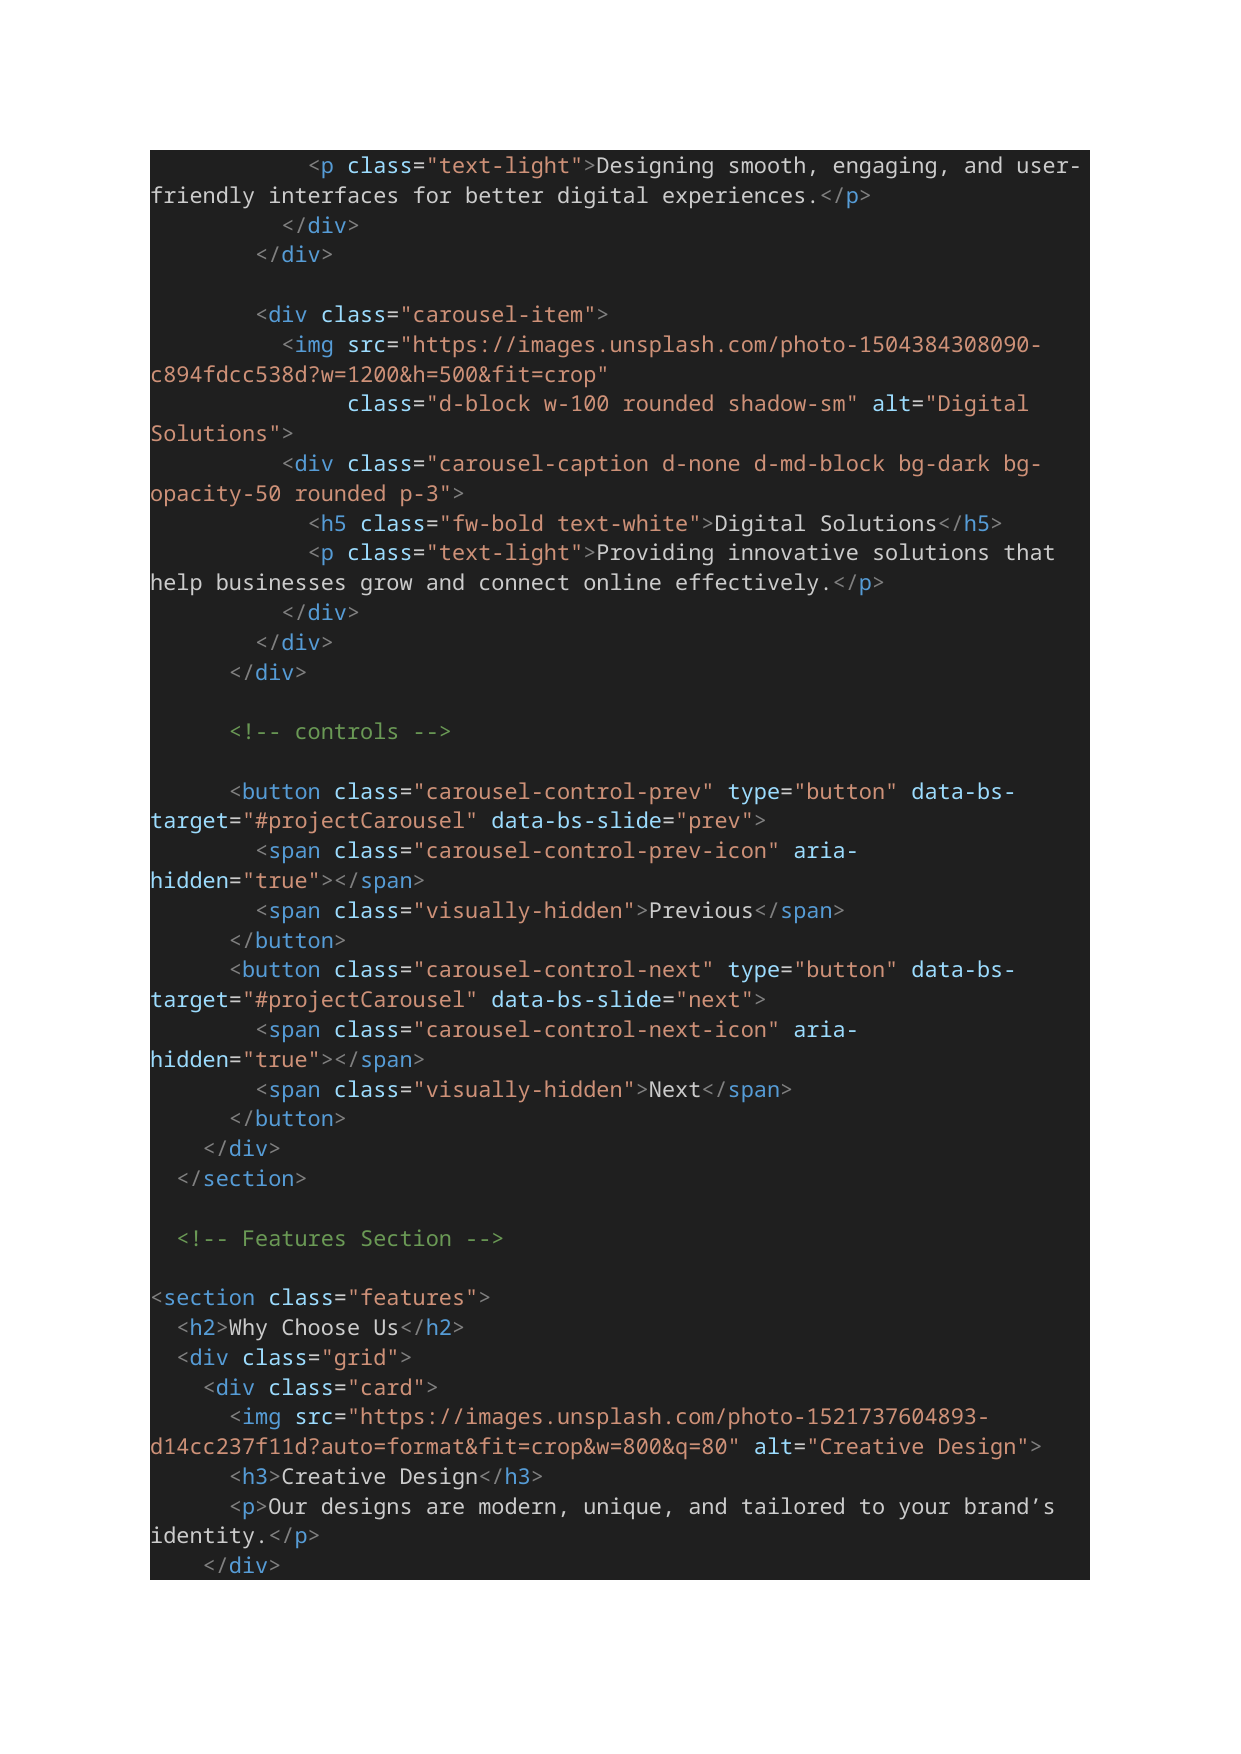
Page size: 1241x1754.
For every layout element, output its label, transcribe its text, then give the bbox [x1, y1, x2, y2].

text <p>Our designs are modern, unique, and tailored to your brand’s identity.</p> [150, 1491, 1090, 1550]
text <div class="card"> [150, 1371, 1090, 1401]
text <button class="carousel-control-prev" type="button" data-bs-target="#projectCarousel" data-bs-slide="prev"> [150, 776, 1090, 835]
text <span class="visually-hidden">Previous</span> [150, 895, 1090, 924]
text </div> [150, 597, 1090, 627]
text class="d-block w-100 rounded shadow-sm" alt="Digital Solutions"> [150, 388, 1090, 448]
text <section class="features"> [150, 1282, 1090, 1312]
text <div class="grid"> [150, 1342, 1090, 1371]
text <button class="carousel-control-next" type="button" data-bs-target="#projectCarousel" data-bs-slide="next"> [150, 954, 1090, 1014]
text <span class="visually-hidden">Next</span> [150, 1073, 1090, 1103]
text <div class="carousel-item"> [150, 299, 1090, 329]
text <p class="text-light">Designing smooth, engaging, and user-friendly interfaces for better digital experiences.</p> [150, 150, 1090, 209]
text <!-- controls --> [150, 716, 1090, 746]
text <h3>Creative Design</h3> [150, 1461, 1090, 1491]
text <span class="carousel-control-prev-icon" aria-hidden="true"></span> [150, 835, 1090, 895]
text <p class="text-light">Providing innovative solutions that help businesses grow and connect online effectively.</p> [150, 537, 1090, 597]
text </section> [150, 1163, 1090, 1193]
text </div> [150, 209, 1090, 239]
text <!-- Features Section --> [150, 1222, 1090, 1252]
text <span class="carousel-control-next-icon" aria-hidden="true"></span> [150, 1014, 1090, 1073]
text </button> [150, 924, 1090, 954]
text <h5 class="fw-bold text-white">Digital Solutions</h5> [150, 507, 1090, 537]
text </div> [150, 656, 1090, 686]
text <div class="carousel-caption d-none d-md-block bg-dark bg-opacity-50 rounded p-3"> [150, 448, 1090, 507]
text <h2>Why Choose Us</h2> [150, 1312, 1090, 1342]
text </button> [150, 1103, 1090, 1133]
text </div> [150, 239, 1090, 269]
text <img src="https://images.unsplash.com/photo-1504384308090-c894fdcc538d?w=1200&h=500&fit=crop" [150, 329, 1090, 388]
text <img src="https://images.unsplash.com/photo-1521737604893-d14cc237f11d?auto=format&fit=crop&w=800&q=80" alt="Creative Design"> [150, 1401, 1090, 1461]
text </div> [150, 1133, 1090, 1163]
text </div> [150, 1550, 1090, 1580]
text </div> [150, 627, 1090, 656]
